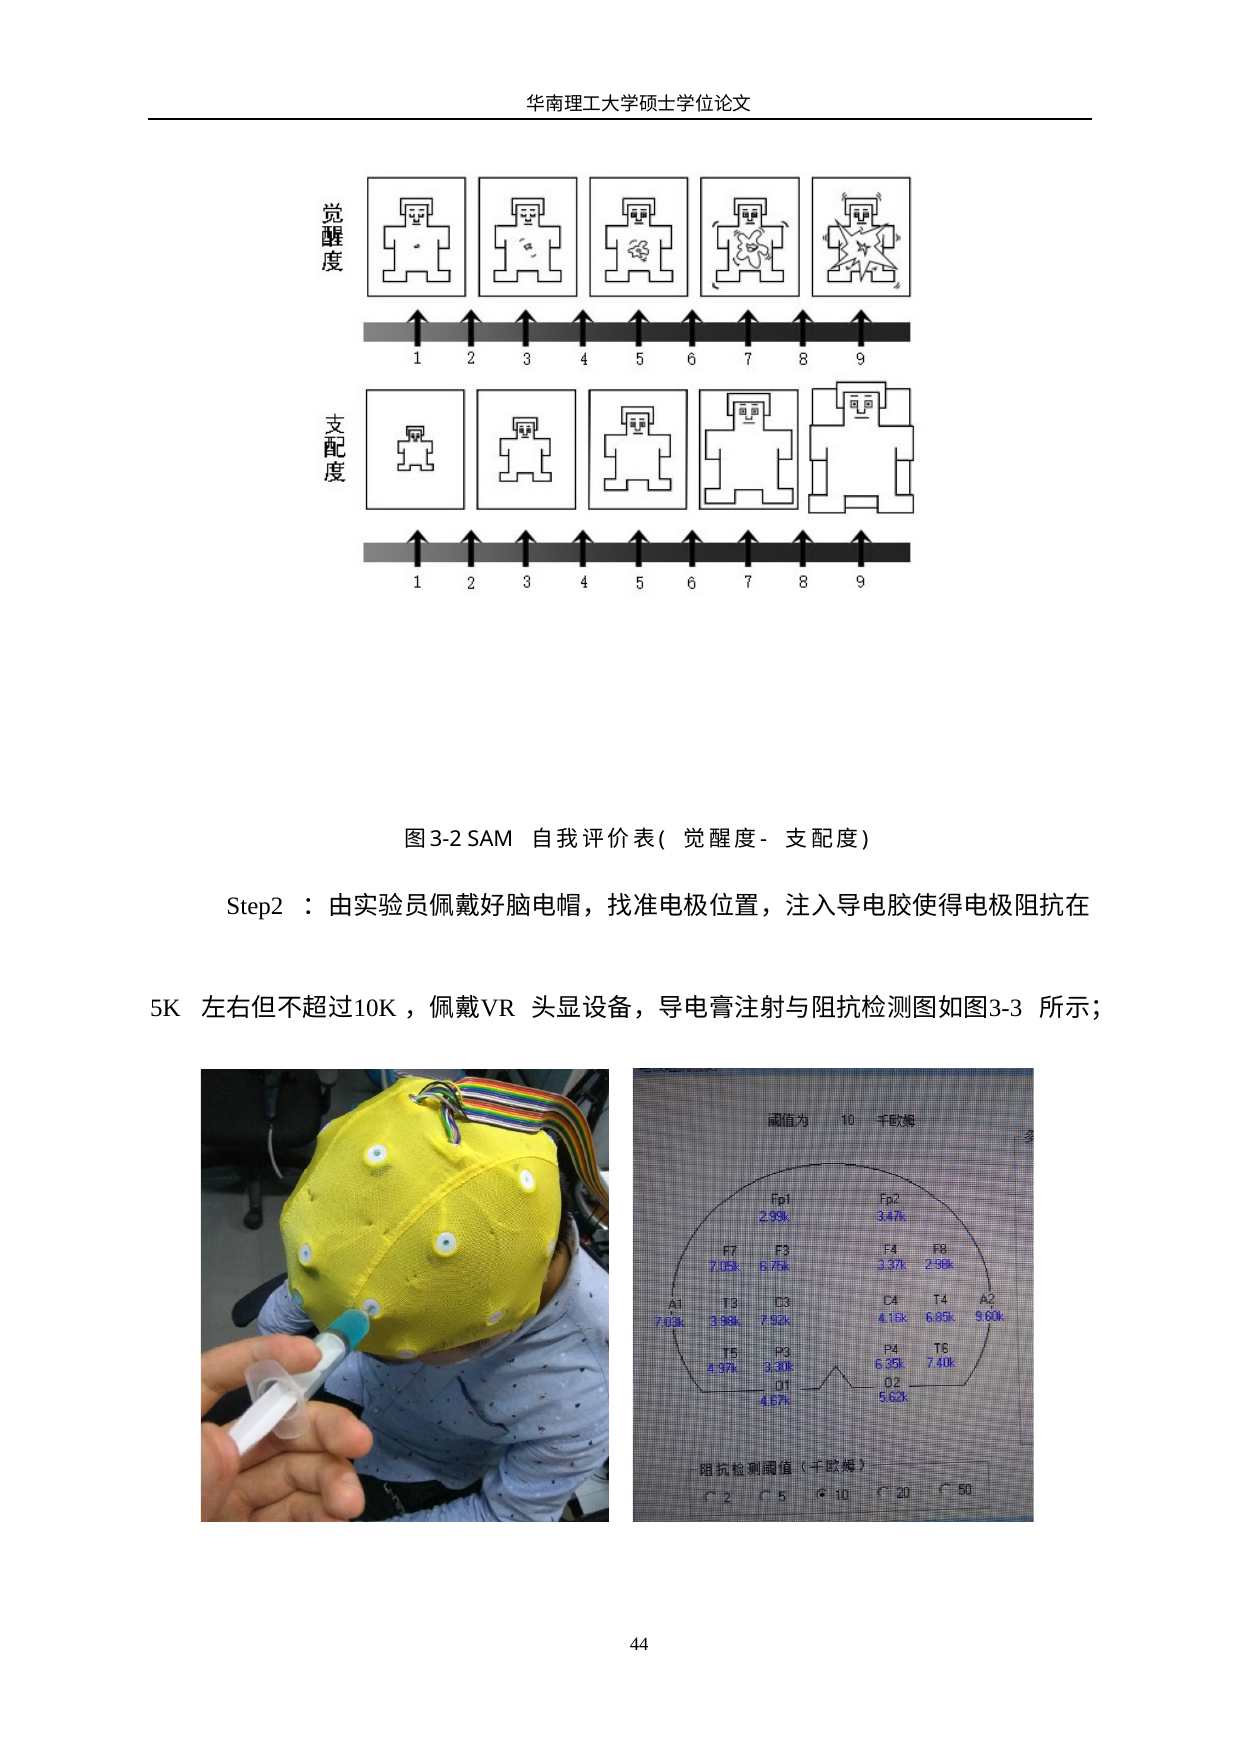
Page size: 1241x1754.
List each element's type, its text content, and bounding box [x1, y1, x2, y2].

picture [632, 1068, 1034, 1522]
text Step2：由实验员佩戴好脑电帽，找准电极位置，注入导电胶使得电极阻抗在5K左右但不超过10K，佩戴VR头显设备，导电膏注射与阻抗检测图如图3-3所示； [150, 870, 1090, 1039]
picture [315, 170, 925, 600]
text 图3-2 SAM自我评价表(觉醒度-支配度) [150, 820, 1090, 854]
picture [200, 1069, 609, 1522]
